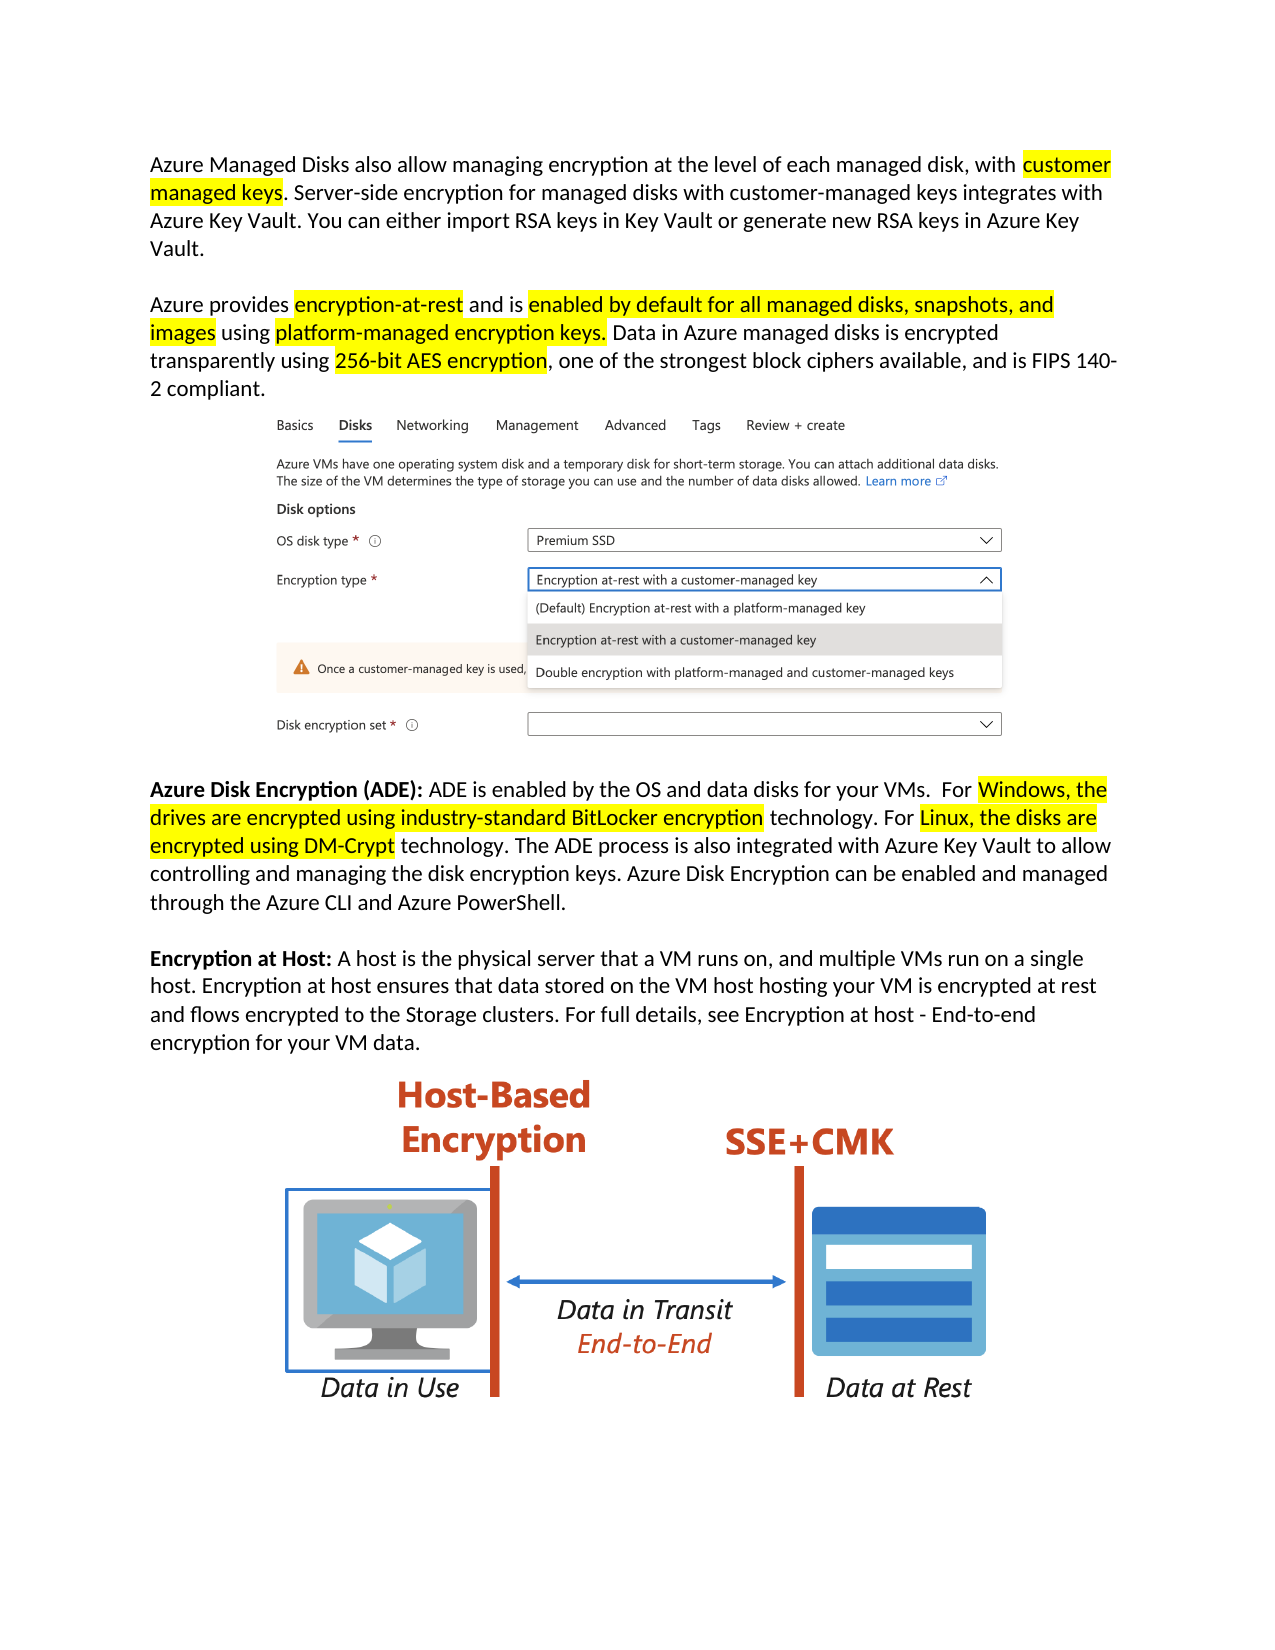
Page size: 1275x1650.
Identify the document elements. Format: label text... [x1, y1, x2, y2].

text Encryption at Host: A host is the physical server that a VM runs on, and multiple VMs run on a single host. Encryption at host ensures that data stored on the VM host hosting your VM is encrypted at rest and flows encrypted to the Storage clusters. For full details, see Encryption at host - End-to-end encryption for your VM data. [150, 944, 1125, 1056]
text Azure Disk Encryption (ADE): ADE is enabled by the OS and data disks for your VMs. For Windows, the drives are encrypted using industry-standard BitLocker encryption technology. For Linux, the disks are encrypted using DM-Crypt technology. The ADE process is also integrated with Azure Key Vault to allow controlling and managing the disk encryption keys. Azure Disk Encryption can be enabled and managed through the Azure CLI and Azure PowerShell. [150, 776, 1125, 916]
text Azure provides encryption-at-rest and is enabled by default for all managed disks, snapshots, and images using platform-managed encryption keys. Data in Azure managed disks is encrypted transparently using 256-bit AES encryption, one of the strongest block ciphers available, and is FIPS 140-2 compliant. [150, 290, 1125, 402]
text Azure Managed Disks also allow managing encryption at the level of each managed disk, with customer managed keys. Server-side encryption for managed disks with customer-managed keys integrates with Azure Key Vault. You can either import RSA keys in Key Vault or generate new RSA keys in Azure Key Vault. [150, 150, 1125, 262]
